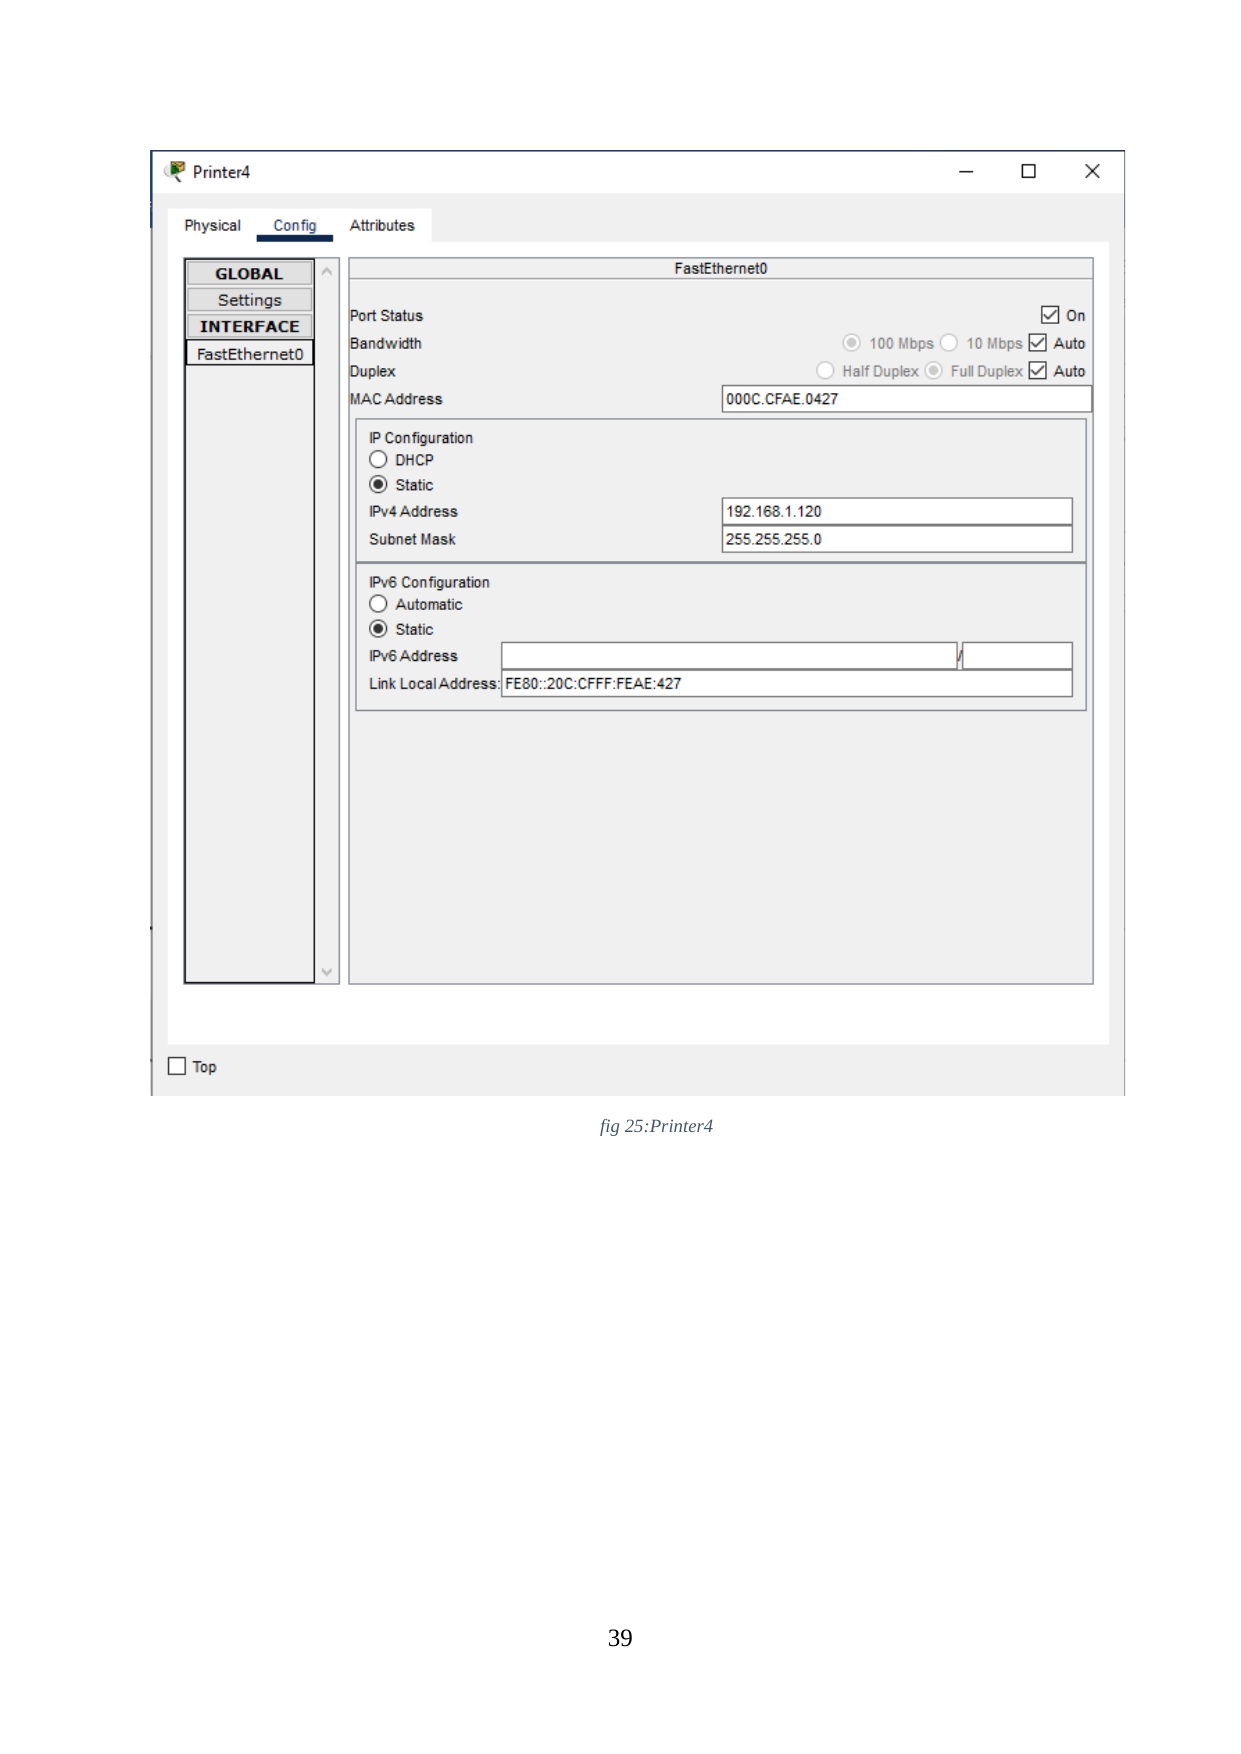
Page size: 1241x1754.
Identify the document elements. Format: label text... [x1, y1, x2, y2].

picture [150, 150, 1125, 1096]
